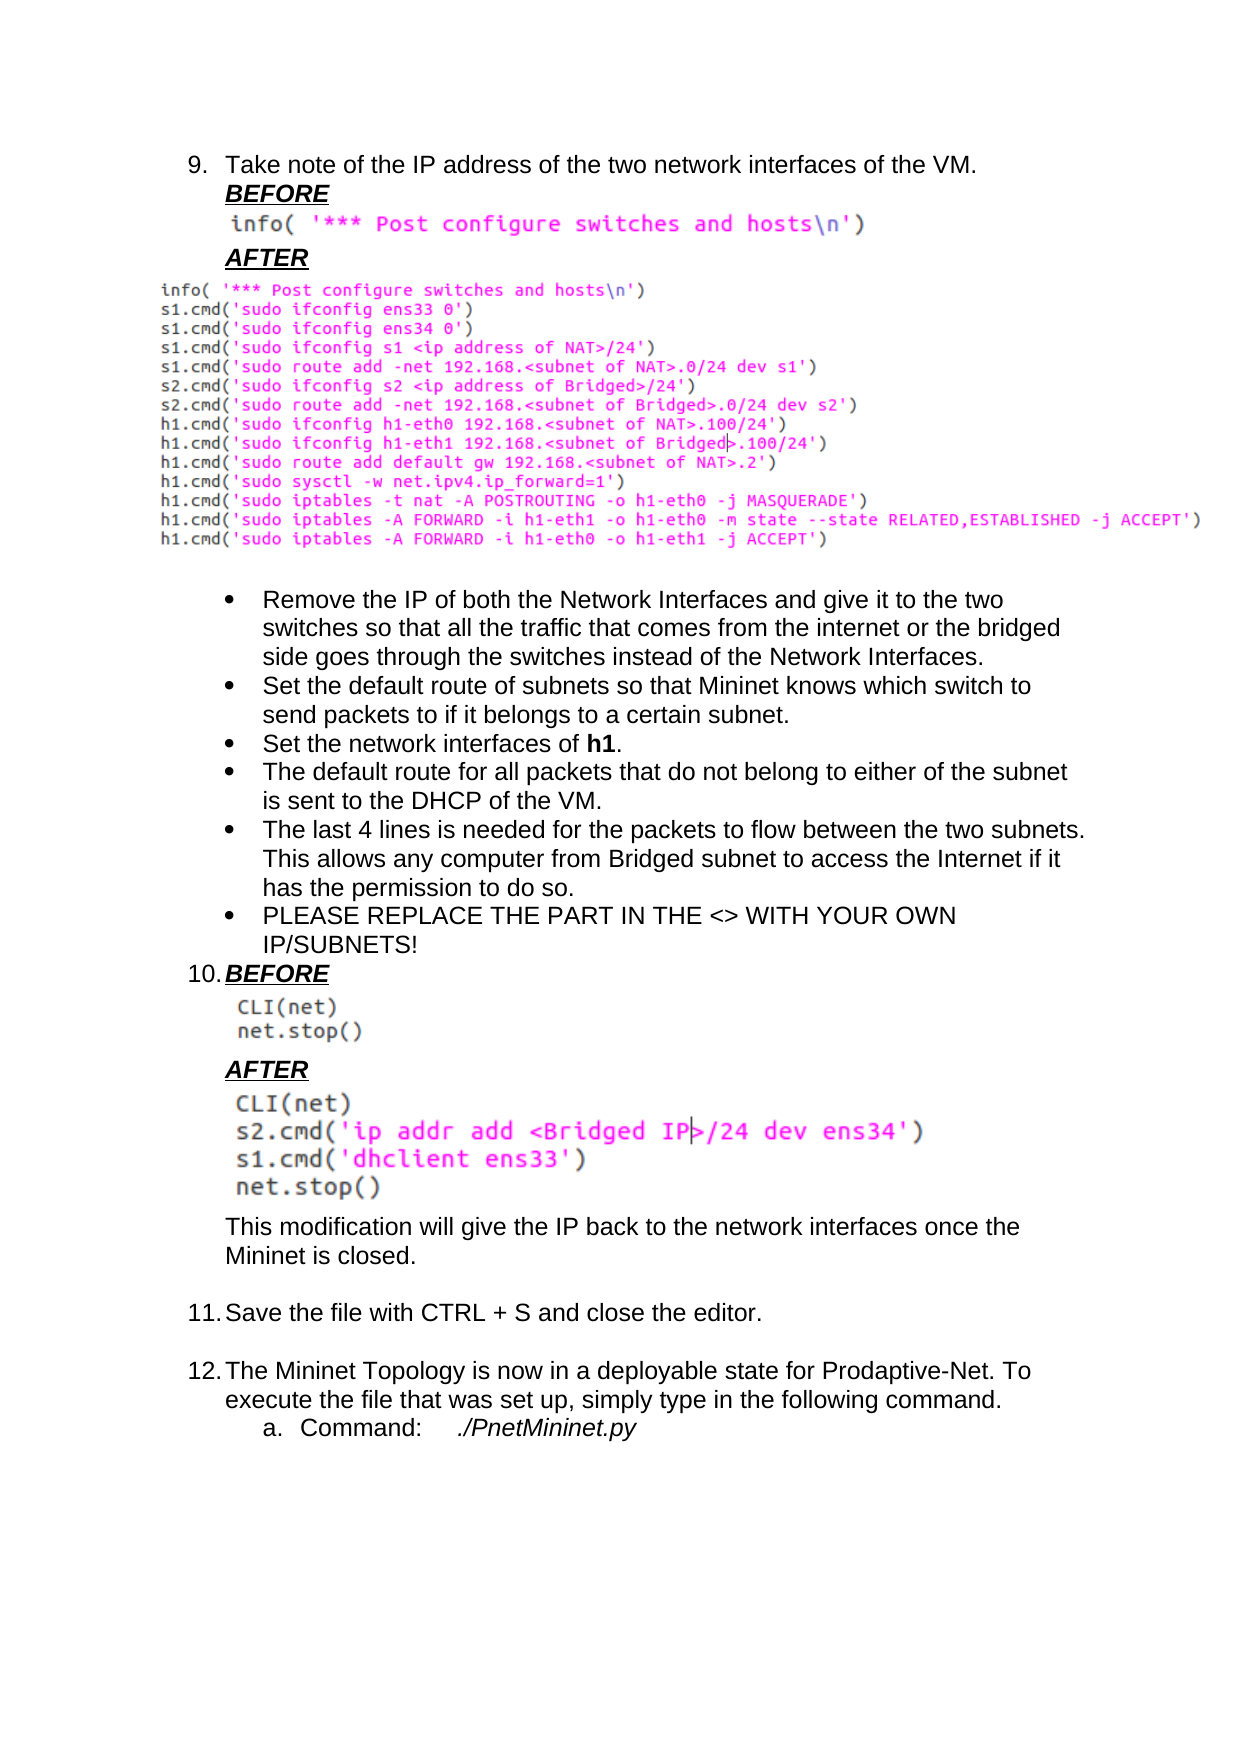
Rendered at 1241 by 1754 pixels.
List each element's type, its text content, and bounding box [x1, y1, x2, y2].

text AFTER [225, 243, 1090, 272]
list The Mininet Topology is now in a deployable state for Prodaptive-Net. To execute the file that was set up, simply type in the following command. [187, 1356, 1090, 1413]
picture [225, 207, 869, 244]
text AFTER [225, 1055, 1090, 1084]
text This modification will give the IP back to the network interfaces once the Mininet is closed. [225, 1212, 1090, 1269]
list Take note of the IP address of the two network interfaces of the VM. [187, 150, 1090, 179]
picture [150, 272, 1210, 557]
text BEFORE [225, 179, 1090, 207]
list The last 4 lines is needed for the packets to flow between the two subnets. This allows any computer from Bridged subnet to access the Internet if it has the permission to do so. [225, 815, 1090, 901]
list Remove the IP of both the Network Interfaces and give it to the two switches so that all the traffic that comes from the internet or the bridged side goes through the switches instead of the Network Interfaces. [225, 584, 1090, 671]
list BEFORE [187, 959, 1090, 988]
list Set the default route of subnets so that Mininet knows which switch to send packets to if it belongs to a certain subnet. [225, 671, 1090, 728]
list The default route for all packets that do not belong to either of the subnet is sent to the DHCP of the VM. [225, 757, 1090, 815]
picture [225, 1083, 962, 1213]
list PLEASE REPLACE THE PART IN THE <> WITH YOUR OWN IP/SUBNETS! [225, 901, 1090, 959]
list Save the file with CTRL + S and close the editor. [187, 1298, 1090, 1327]
list Command: ./PnetMininet.py [262, 1413, 1090, 1442]
picture [225, 987, 391, 1056]
list Set the network interfaces of h1. [225, 728, 1090, 757]
